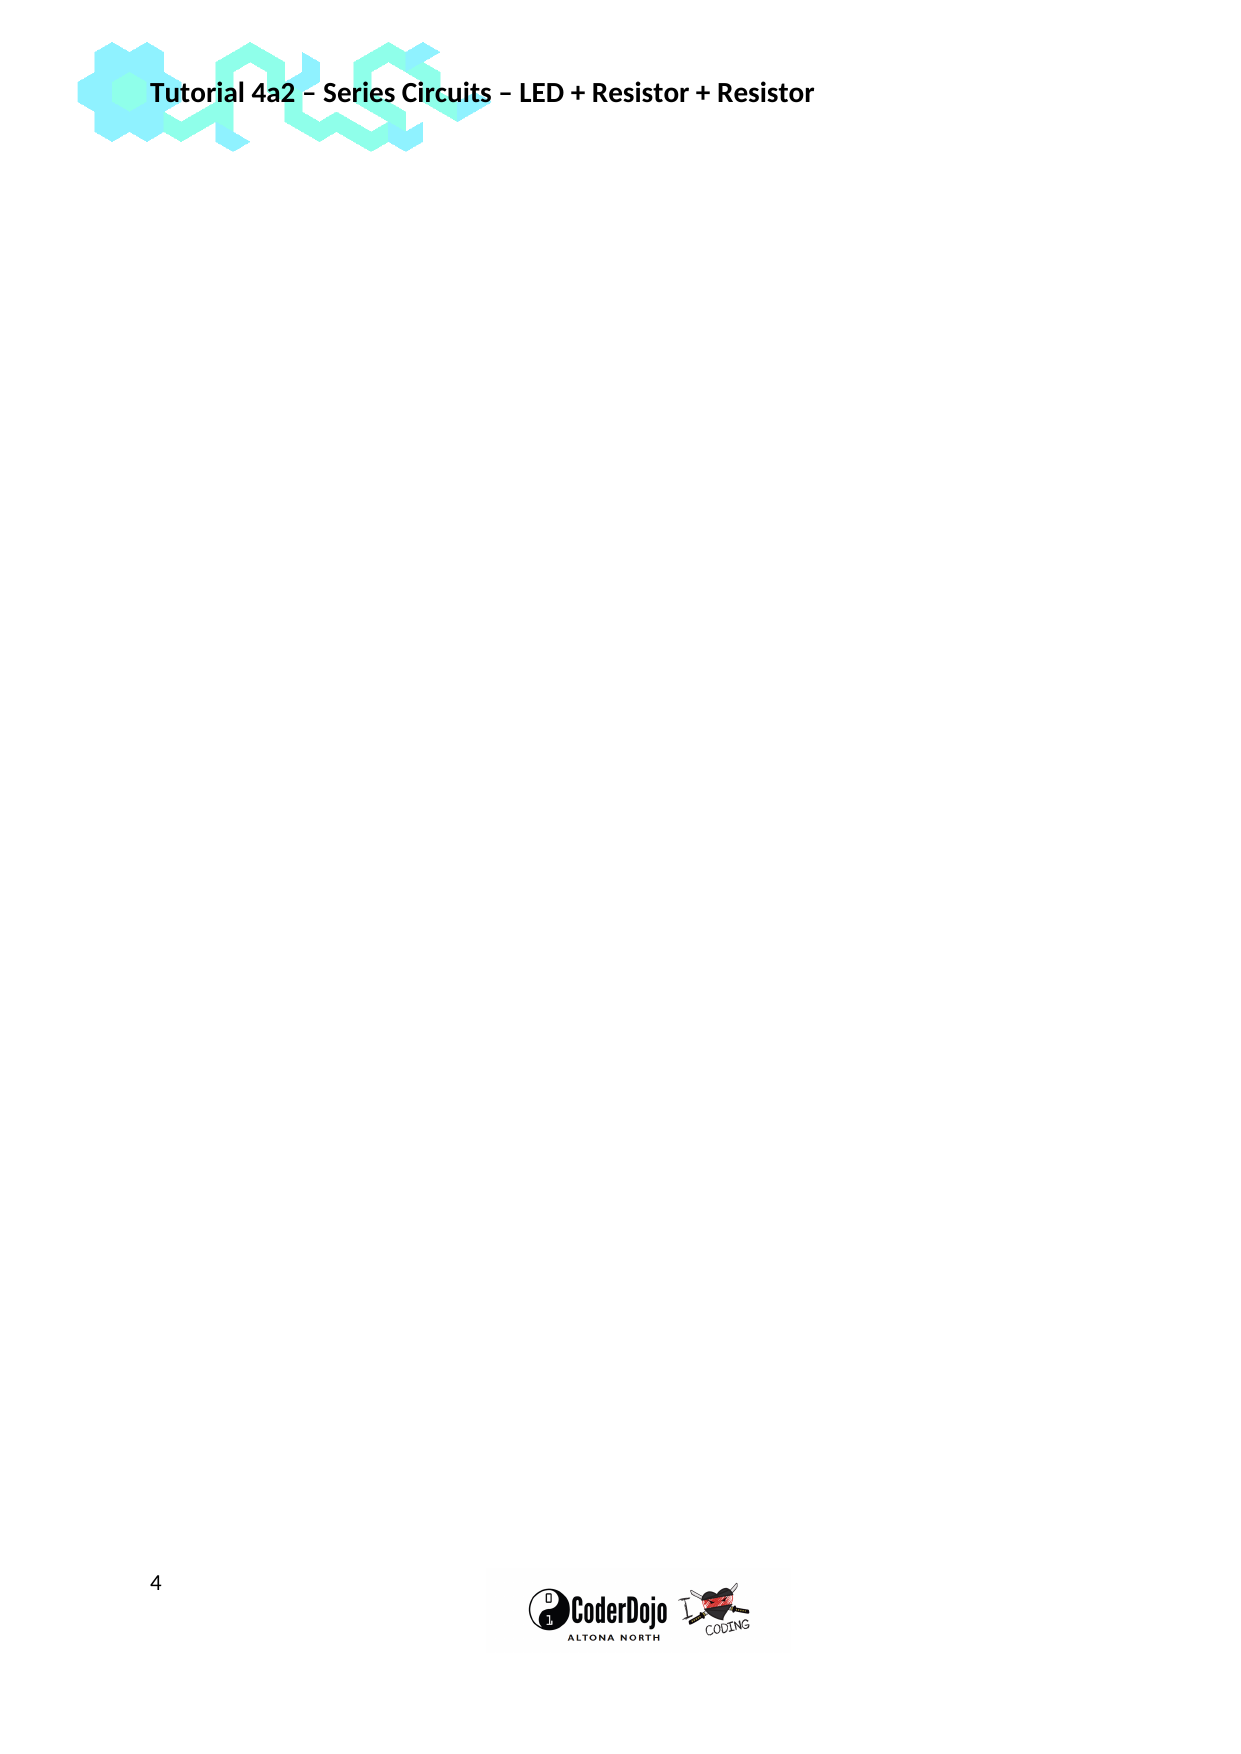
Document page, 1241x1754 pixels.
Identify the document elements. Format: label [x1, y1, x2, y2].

picture [486, 1568, 792, 1653]
picture [77, 42, 492, 152]
